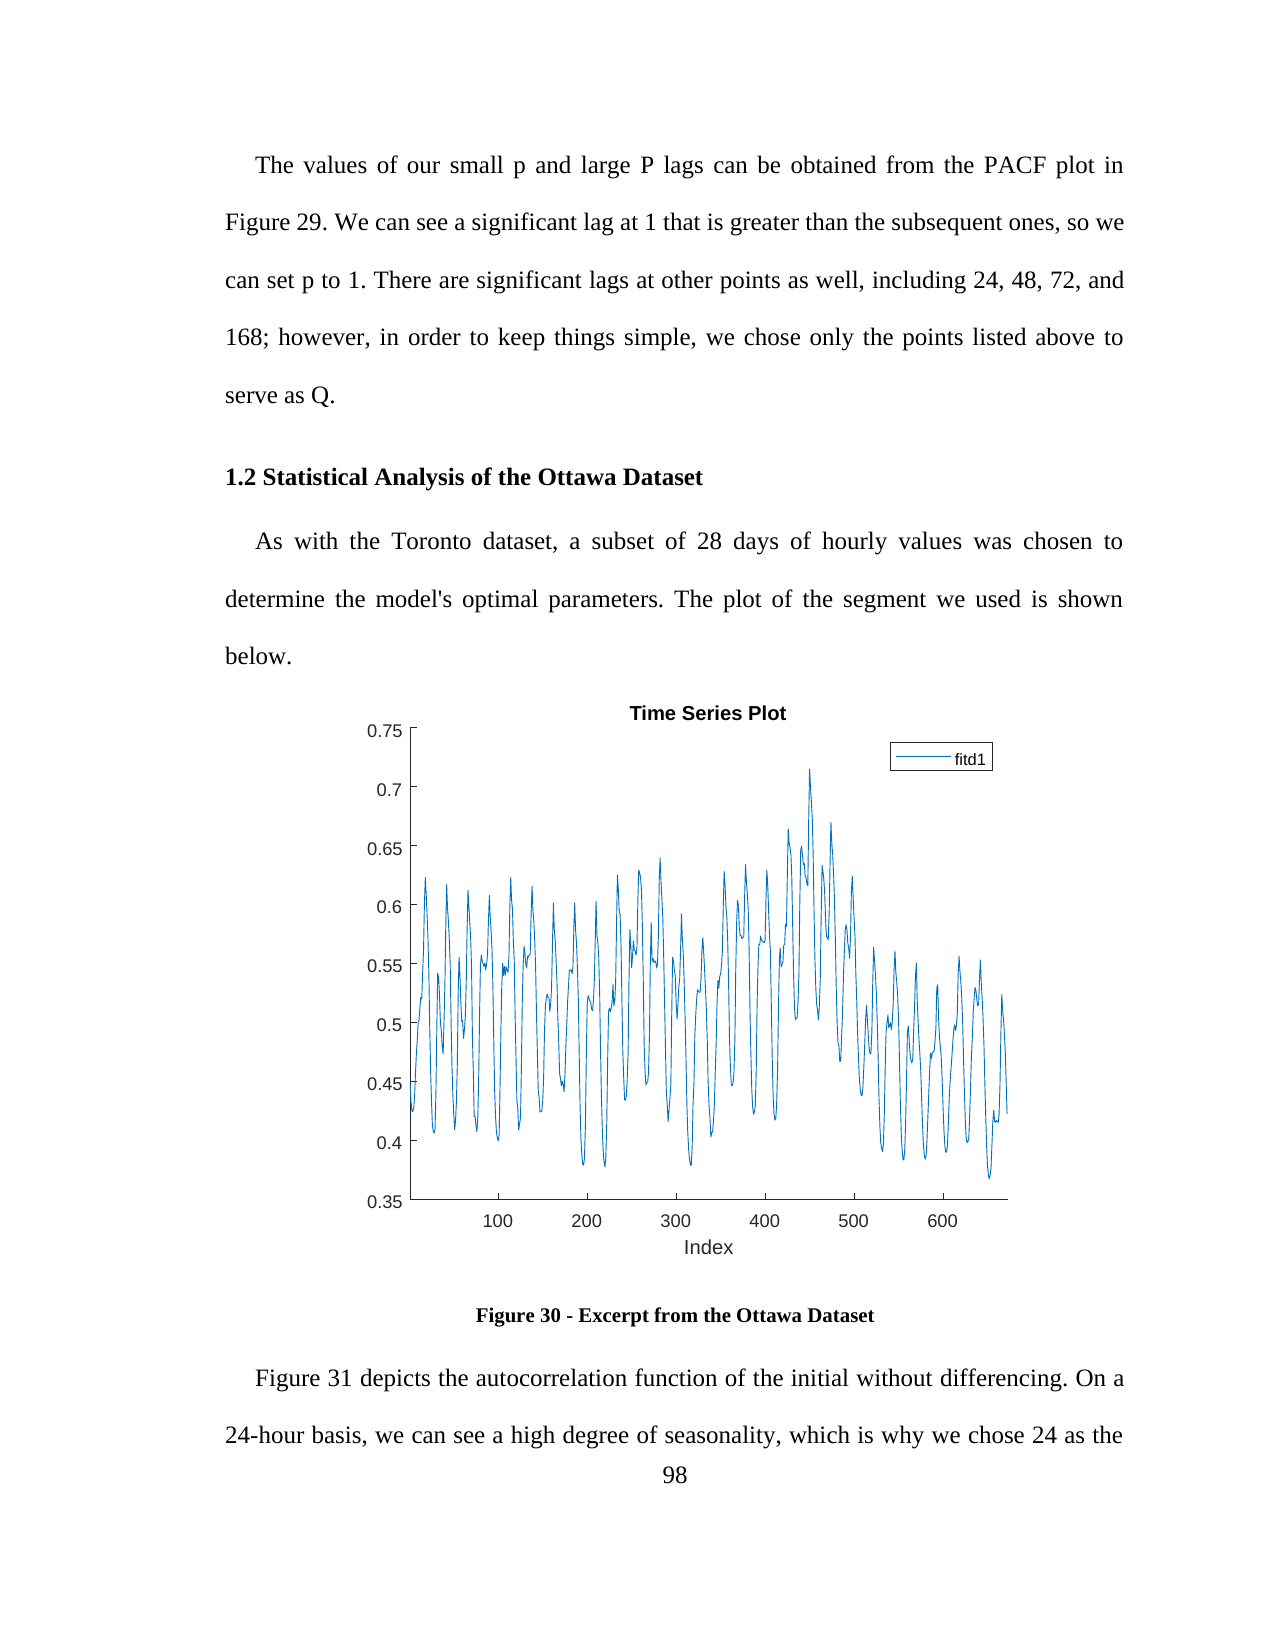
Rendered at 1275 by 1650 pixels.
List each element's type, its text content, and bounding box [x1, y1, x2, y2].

text As with the Toronto dataset, a subset of 28 days of hourly values was chosen to determine the model's optimal parameters. The plot of the segment we used is shown below. [225, 526, 1125, 670]
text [225, 1363, 1125, 1449]
subtitle 1.2 Statistical Analysis of the Ottawa Dataset [225, 462, 1125, 491]
text The values of our small p and large P lags can be obtained from the PACF plot in Figure 29. We can see a significant lag at 1 that is greater than the subsequent ones, so we can set p to 1. There are significant lags at other points as well, including 24, 48, 72, and 168; however, in order to keep things simple, we chose only the points listed above to serve as Q. [225, 150, 1125, 409]
